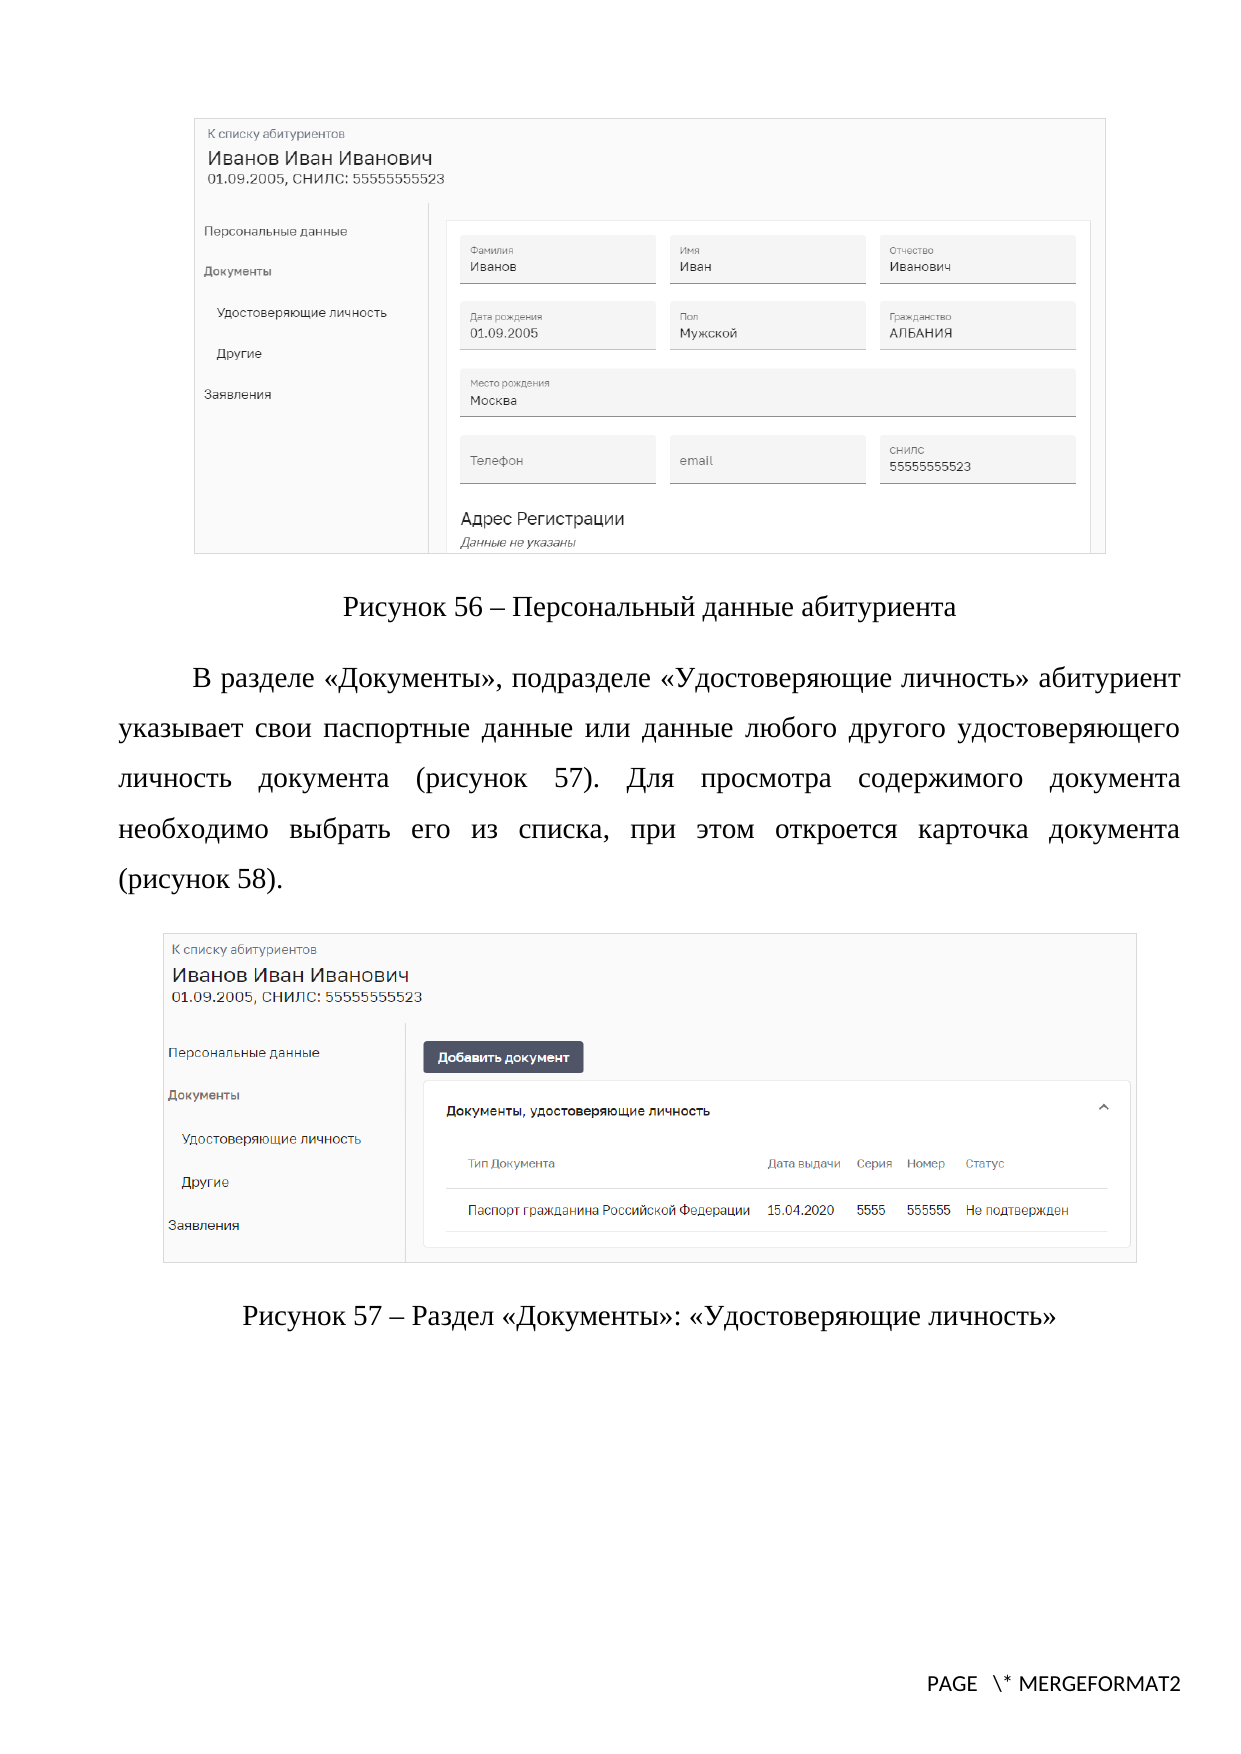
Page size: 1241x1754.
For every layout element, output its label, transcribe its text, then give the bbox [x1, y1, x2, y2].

text Рисунок 56 – Персональный данные абитуриента [118, 589, 1181, 622]
text В разделе «Документы», подразделе «Удостоверяющие личность» абитуриент указывает свои паспортные данные или данные любого другого удостоверяющего личность документа (рисунок 57). Для просмотра содержимого документа необходимо выбрать его из списка, при этом откроется карточка документа (рисунок 58). [118, 660, 1181, 895]
picture [164, 934, 1136, 1262]
picture [195, 119, 1105, 553]
text Рисунок 57 – Раздел «Документы»: «Удостоверяющие личность» [118, 1298, 1181, 1332]
